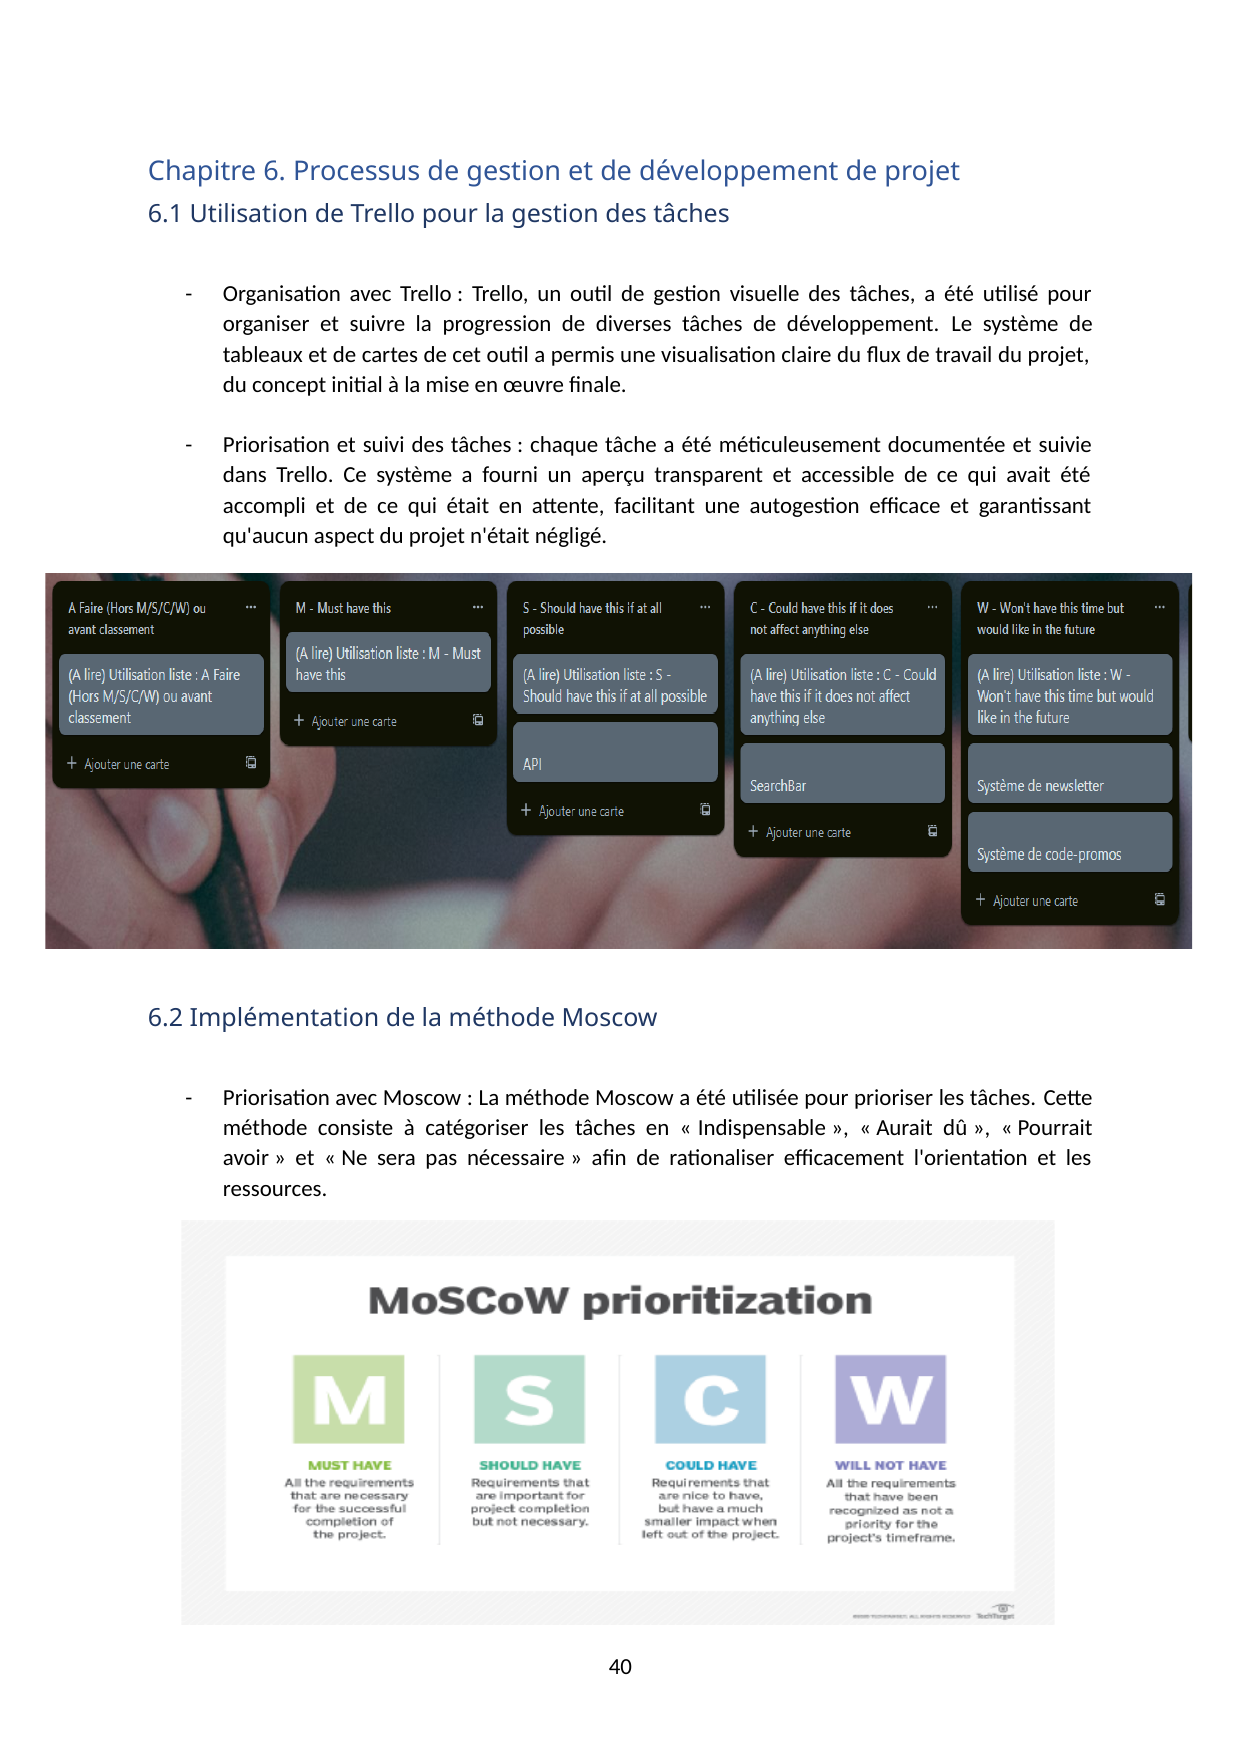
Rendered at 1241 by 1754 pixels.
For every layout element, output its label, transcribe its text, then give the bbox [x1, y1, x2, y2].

subtitle 6.1 Utilisation de Trello pour la gestion des tâches [148, 196, 1093, 230]
subtitle 6.2 Implémentation de la méthode Moscow [148, 999, 1093, 1033]
picture [45, 573, 1193, 949]
subtitle Chapitre 6. Processus de gestion et de développement de projet [148, 152, 1093, 189]
list Priorisation avec Moscow : La méthode Moscow a été utilisée pour prioriser les tâches. Cette méthode consiste à catégoriser les tâches en « Indispensable », « Aurait dû », « Pourrait avoir » et « Ne sera pas nécessaire » afin de rationaliser efficacement l'orientation et les ressources. [185, 1083, 1093, 1202]
list Organisation avec Trello : Trello, un outil de gestion visuelle des tâches, a été utilisé pour organiser et suivre la progression de diverses tâches de développement. Le système de tableaux et de cartes de cet outil a permis une visualisation claire du flux de travail du projet, du concept initial à la mise en œuvre finale. [185, 279, 1093, 398]
list Priorisation et suivi des tâches : chaque tâche a été méticuleusement documentée et suivie dans Trello. Ce système a fourni un aperçu transparent et accessible de ce qui avait été accompli et de ce qui était en attente, facilitant une autogestion efficace et garantissant qu'aucun aspect du projet n'était négligé. [185, 430, 1093, 549]
picture [181, 1220, 1055, 1625]
